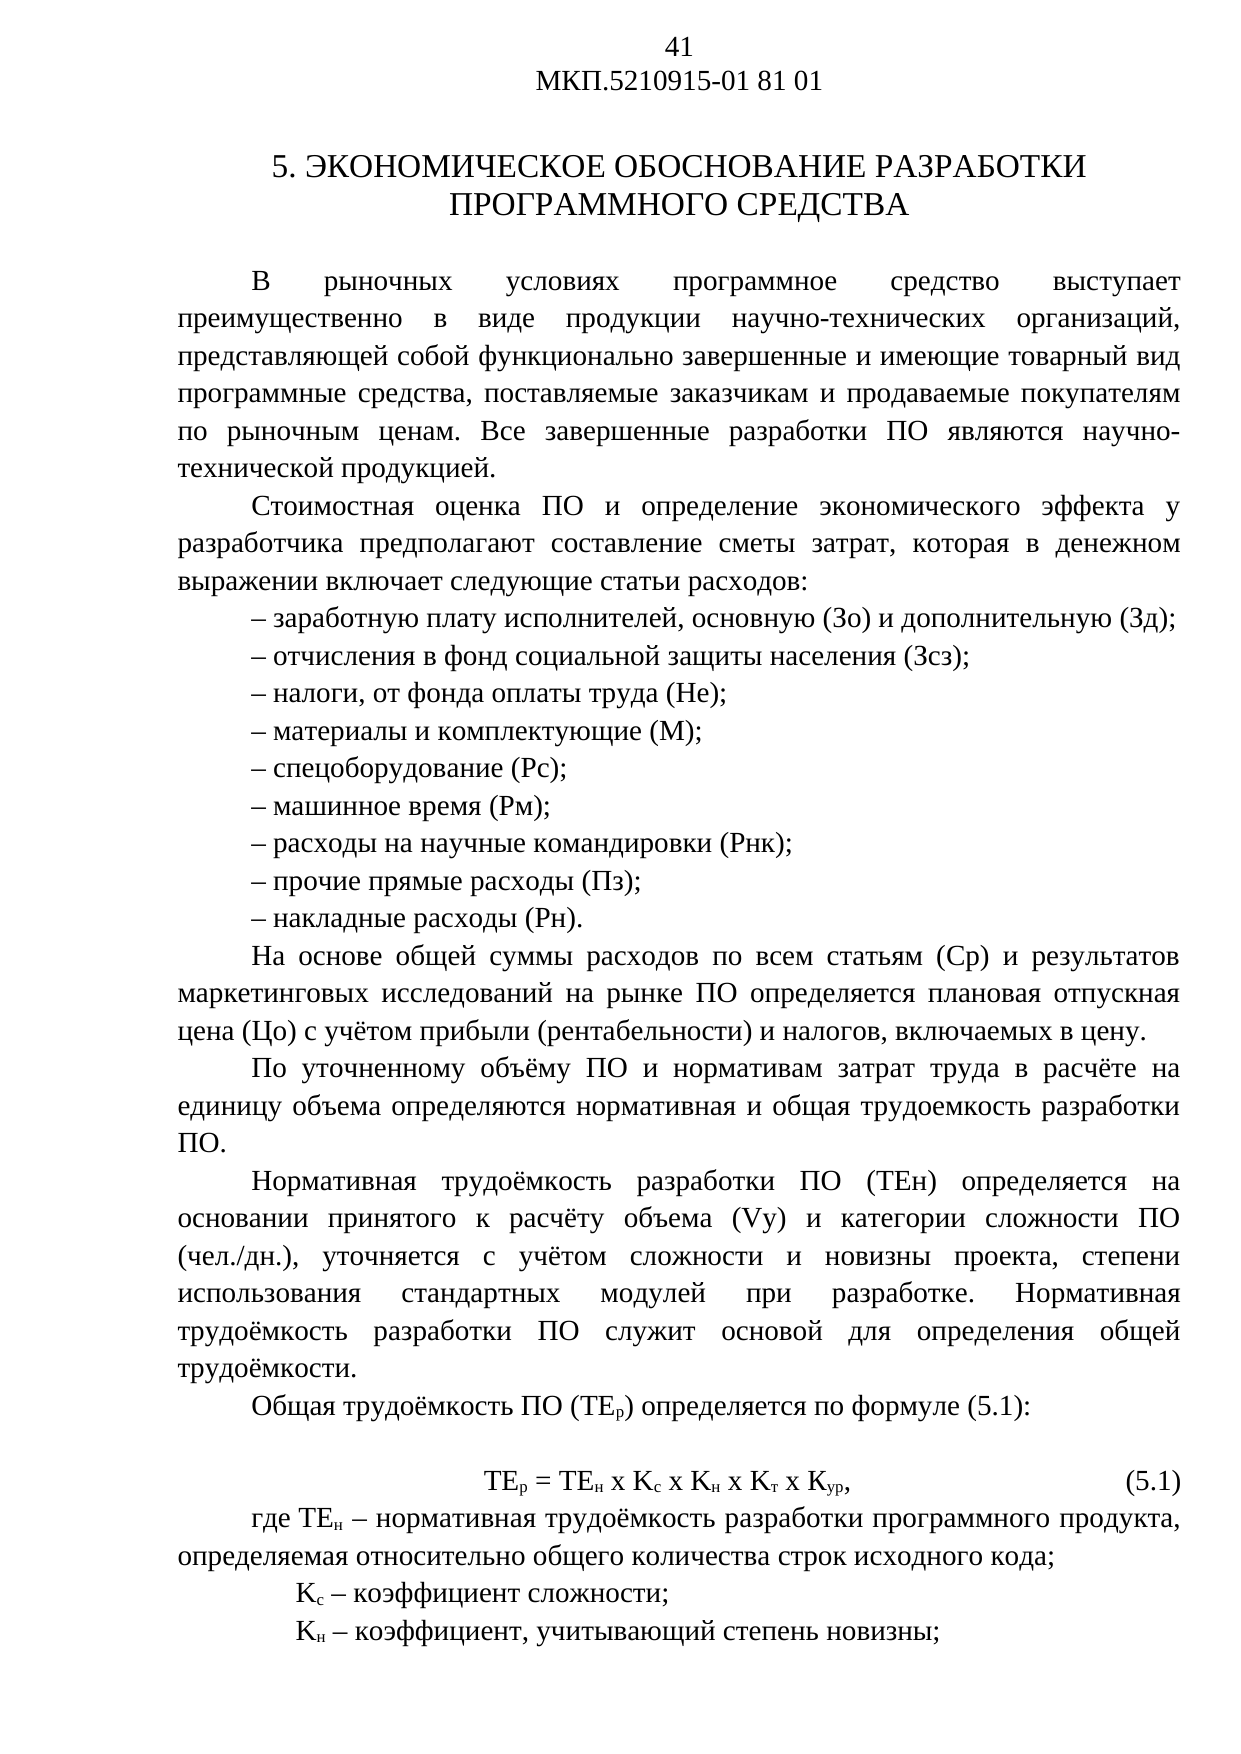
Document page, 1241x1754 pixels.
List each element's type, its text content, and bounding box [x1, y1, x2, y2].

subtitle 5. ЭКОНОМИЧЕСКОЕ ОБОСНОВАНИЕ РАЗРАБОТКИ ПРОГРАММНОГО СРЕДСТВА [177, 148, 1181, 223]
text – заработную плату исполнителей, основную (Зо) и дополнительную (Зд); [177, 598, 1181, 635]
text На основе общей суммы расходов по всем статьям (Ср) и результатов маркетинговых исследований на рынке ПО определяется плановая отпускная цена (Цo) с учётом прибыли (рентабельности) и налогов, включаемых в цену. [177, 935, 1181, 1048]
text где TЕн – нормативная трудоёмкость разработки программного продукта, определяемая относительно общего количества строк исходного кода; [177, 1498, 1181, 1573]
text – накладные расходы (Рн). [177, 898, 1181, 935]
text Kс – коэффициент сложности; [177, 1573, 1181, 1610]
text – расходы на научные командировки (Рнк); [177, 823, 1181, 860]
text – материалы и комплектующие (М); [177, 710, 1181, 748]
text – спецоборудование (Рc); [177, 748, 1181, 785]
text – прочие прямые расходы (Пз); [177, 860, 1181, 898]
text – машинное время (Рм); [177, 785, 1181, 823]
text Общая трудоёмкость ПО (ТЕр) определяется по формуле (5.1): [177, 1385, 1181, 1423]
text Стоимостная оценка ПО и определение экономического эффекта у разработчика предполагают составление сметы затрат, которая в денежном выражении включает следующие статьи расходов: [177, 485, 1181, 598]
text Нормативная трудоёмкость разработки ПО (ТЕн) определяется на основании принятого к расчёту объема (Vy) и категории сложности ПО (чел./дн.), уточняется с учётом сложности и новизны проекта, степени использования стандартных модулей при разработке. Нормативная трудоёмкость разработки ПО служит основой для определения общей трудоёмкости. [177, 1160, 1181, 1385]
text В рыночных условиях программное средство выступает преимущественно в виде продукции научно-технических организаций, представляющей собой функционально завершенные и имеющие товарный вид программные средства, поставляемые заказчикам и продаваемые покупателям по рыночным ценам. Все завершенные разработки ПО являются научно-технической продукцией. [177, 260, 1181, 485]
text Kн – коэффициент, учитывающий степень новизны; [177, 1610, 1181, 1648]
text – налоги, от фонда оплаты труда (Не); [177, 673, 1181, 710]
text TЕр = TЕн х Kс х Kн x Kт х Кур, (5.1) [177, 1460, 1181, 1498]
text – отчисления в фонд социальной защиты населения (Зсз); [177, 635, 1181, 673]
text По уточненному объёму ПО и нормативам затрат труда в расчёте на единицу объема определяются нормативная и общая трудоемкость разработки ПО. [177, 1048, 1181, 1160]
